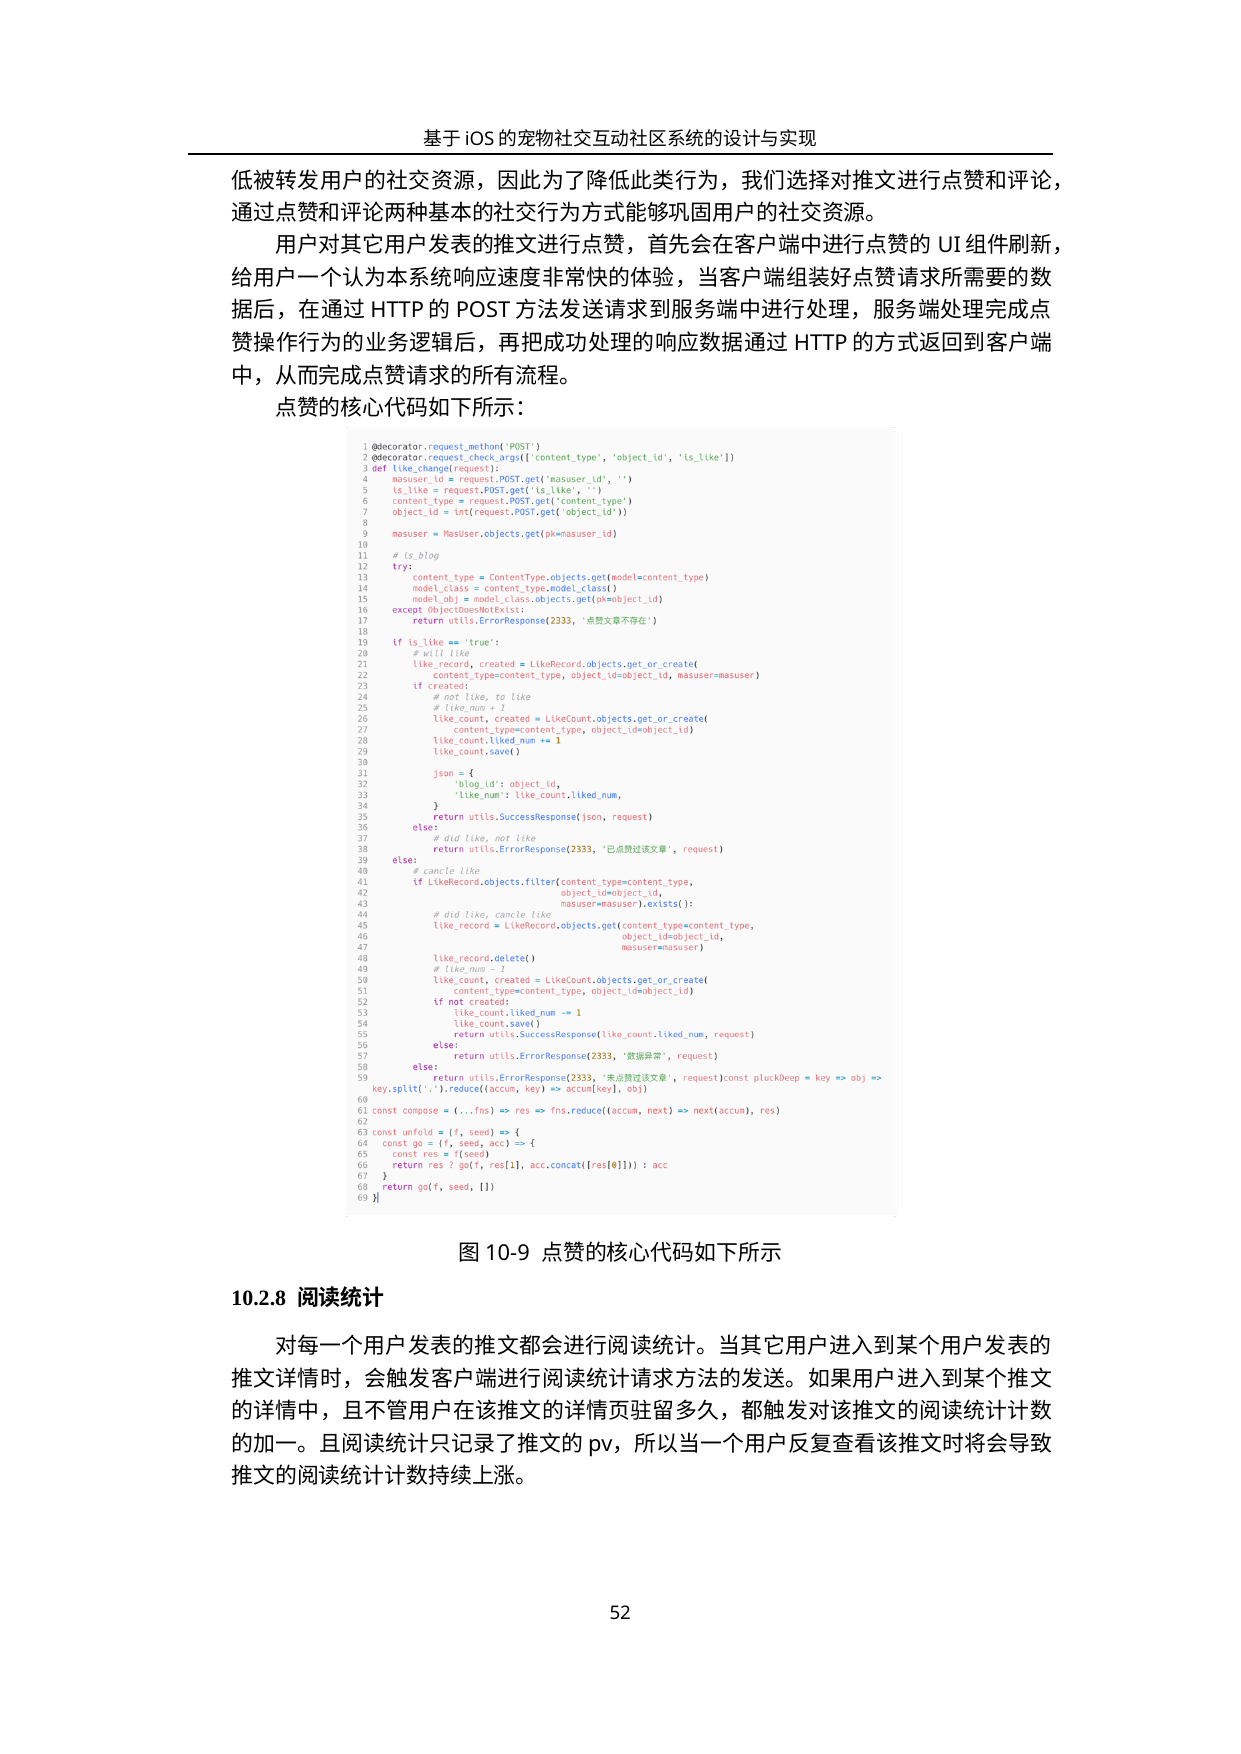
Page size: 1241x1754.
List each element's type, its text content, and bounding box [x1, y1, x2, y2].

picture [340, 422, 900, 1219]
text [231, 162, 1053, 227]
text 对每一个用户发表的推文都会进行阅读统计。当其它用户进入到某个用户发表的推文详情时，会触发客户端进行阅读统计请求方法的发送。如果用户进入到某个推文的详情中，且不管用户在该推文的详情页驻留多久，都触发对该推文的阅读统计计数的加一。且阅读统计只记录了推文的pv，所以当一个用户反复查看该推文时将会导致推文的阅读统计计数持续上涨。 [231, 1328, 1053, 1491]
text 点赞的核心代码如下所示： [231, 390, 1053, 422]
text 图10-9 点赞的核心代码如下所示 [187, 1235, 1053, 1267]
text 用户对其它用户发表的推文进行点赞，首先会在客户端中进行点赞的UI组件刷新，给用户一个认为本系统响应速度非常快的体验，当客户端组装好点赞请求所需要的数据后，在通过HTTP的POST方法发送请求到服务端中进行处理，服务端处理完成点赞操作行为的业务逻辑后，再把成功处理的响应数据通过HTTP的方式返回到客户端中，从而完成点赞请求的所有流程。 [231, 227, 1053, 390]
subtitle 10.2.8 阅读统计 [187, 1280, 1053, 1312]
